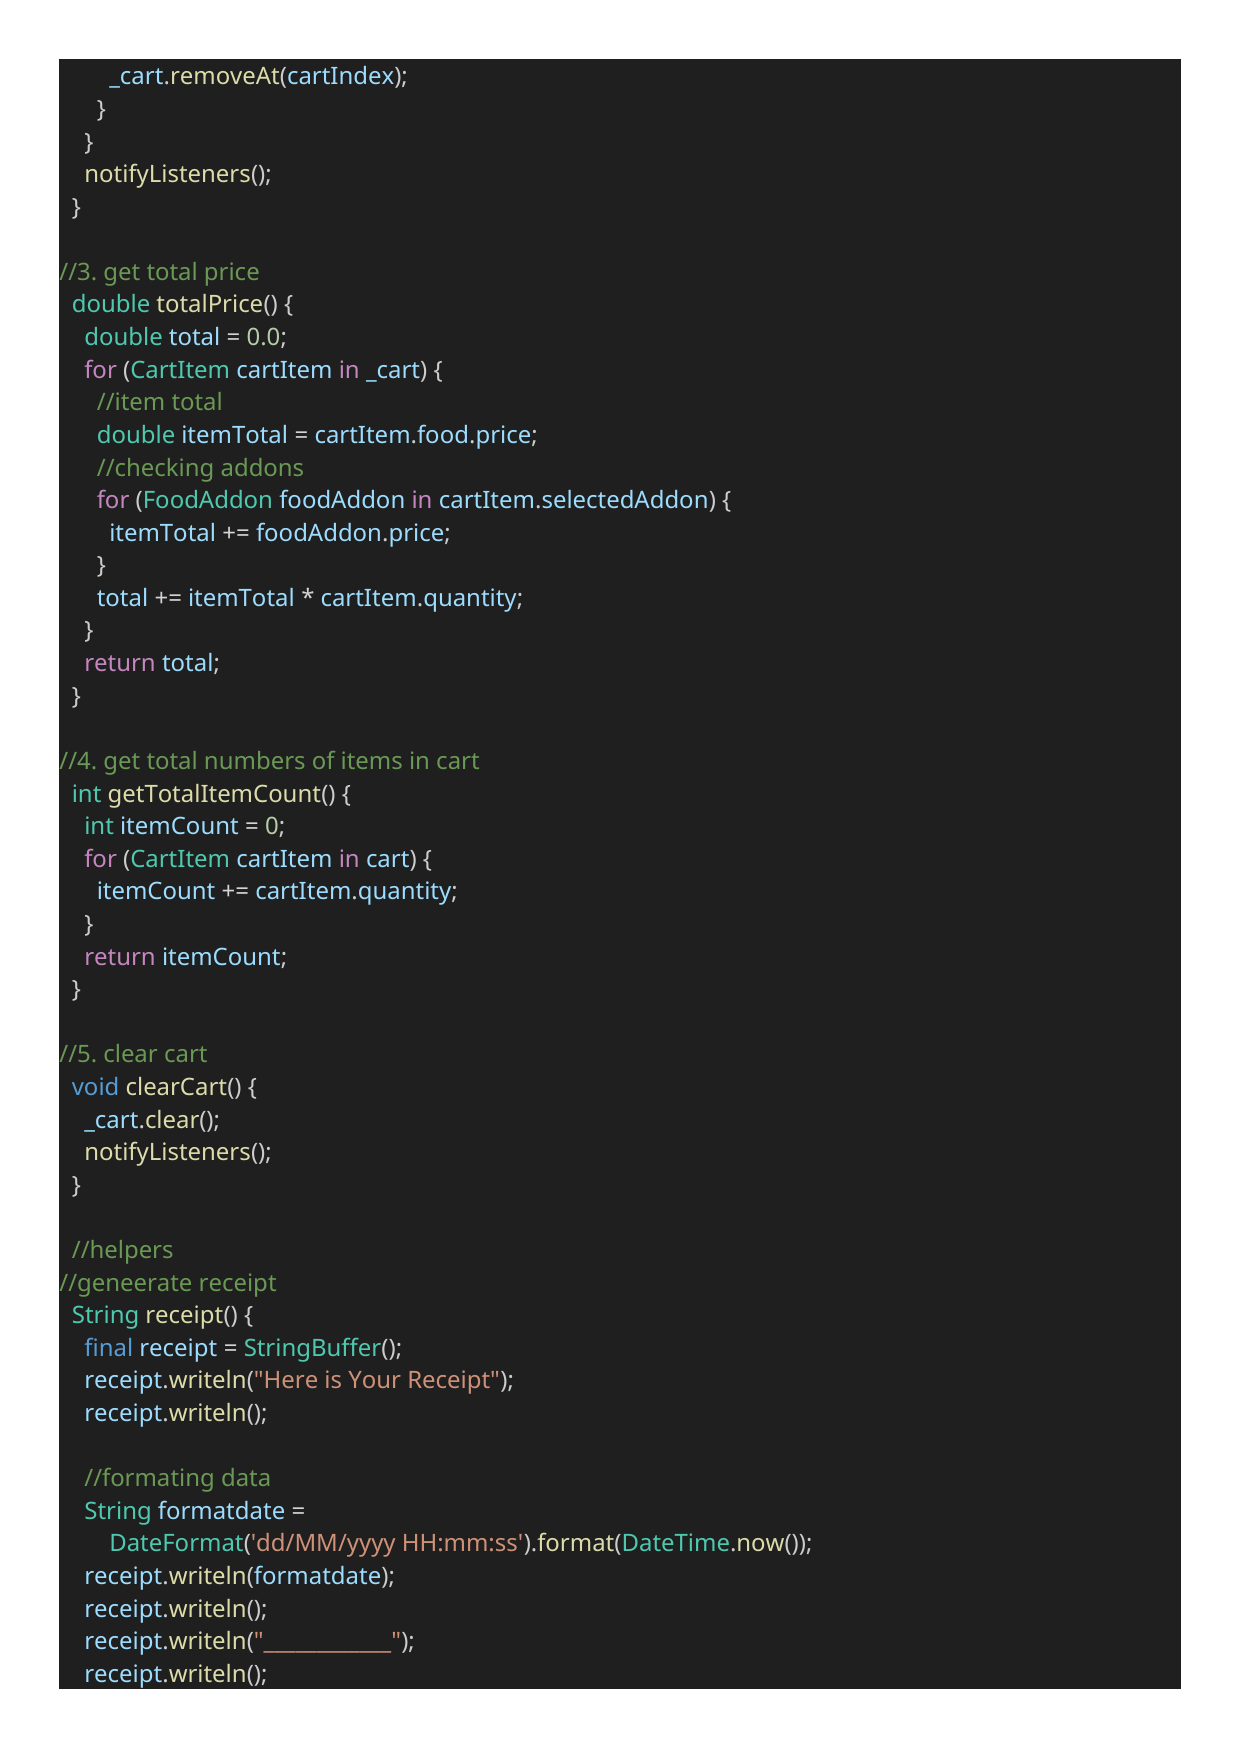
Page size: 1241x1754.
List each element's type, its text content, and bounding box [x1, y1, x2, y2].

text String formatdate = [59, 1494, 1181, 1526]
text //geneerate receipt [59, 1265, 1181, 1298]
text _cart.clear(); [59, 1102, 1181, 1135]
text _cart.removeAt(cartIndex); [59, 59, 1181, 92]
text double totalPrice() { [59, 287, 1181, 320]
text //4. get total numbers of items in cart [59, 744, 1181, 776]
text } [59, 907, 1181, 939]
text //3. get total price [59, 255, 1181, 287]
text } [59, 972, 1181, 1004]
text //formating data [59, 1461, 1181, 1494]
text receipt.writeln(formatdate); [59, 1559, 1181, 1591]
text double itemTotal = cartItem.food.price; [59, 418, 1181, 450]
text } [59, 124, 1181, 157]
text receipt.writeln("Here is Your Receipt"); [59, 1363, 1181, 1396]
text } [59, 678, 1181, 711]
text //helpers [59, 1233, 1181, 1265]
text } [59, 548, 1181, 581]
text receipt.writeln(); [59, 1396, 1181, 1428]
text for (CartItem cartItem in _cart) { [59, 352, 1181, 385]
text itemCount += cartItem.quantity; [59, 874, 1181, 907]
text return itemCount; [59, 939, 1181, 972]
text receipt.writeln(); [59, 1591, 1181, 1624]
text receipt.writeln(); [59, 1657, 1181, 1689]
text return total; [59, 646, 1181, 678]
text void clearCart() { [59, 1070, 1181, 1102]
text //5. clear cart [59, 1037, 1181, 1070]
text for (CartItem cartItem in cart) { [59, 842, 1181, 874]
text notifyListeners(); [59, 1135, 1181, 1168]
text receipt.writeln("____________"); [59, 1624, 1181, 1657]
text DateFormat('dd/MM/yyyy HH:mm:ss').format(DateTime.now()); [59, 1526, 1181, 1559]
text } [59, 92, 1181, 124]
text final receipt = StringBuffer(); [59, 1331, 1181, 1363]
text } [59, 613, 1181, 646]
text String receipt() { [59, 1298, 1181, 1331]
text //item total [59, 385, 1181, 418]
text notifyListeners(); [59, 157, 1181, 189]
text int itemCount = 0; [59, 809, 1181, 842]
text //checking addons [59, 450, 1181, 483]
text double total = 0.0; [59, 320, 1181, 352]
text int getTotalItemCount() { [59, 776, 1181, 809]
text itemTotal += foodAddon.price; [59, 516, 1181, 548]
text } [59, 189, 1181, 222]
text } [59, 1168, 1181, 1200]
text for (FoodAddon foodAddon in cartItem.selectedAddon) { [59, 483, 1181, 516]
text total += itemTotal * cartItem.quantity; [59, 581, 1181, 613]
